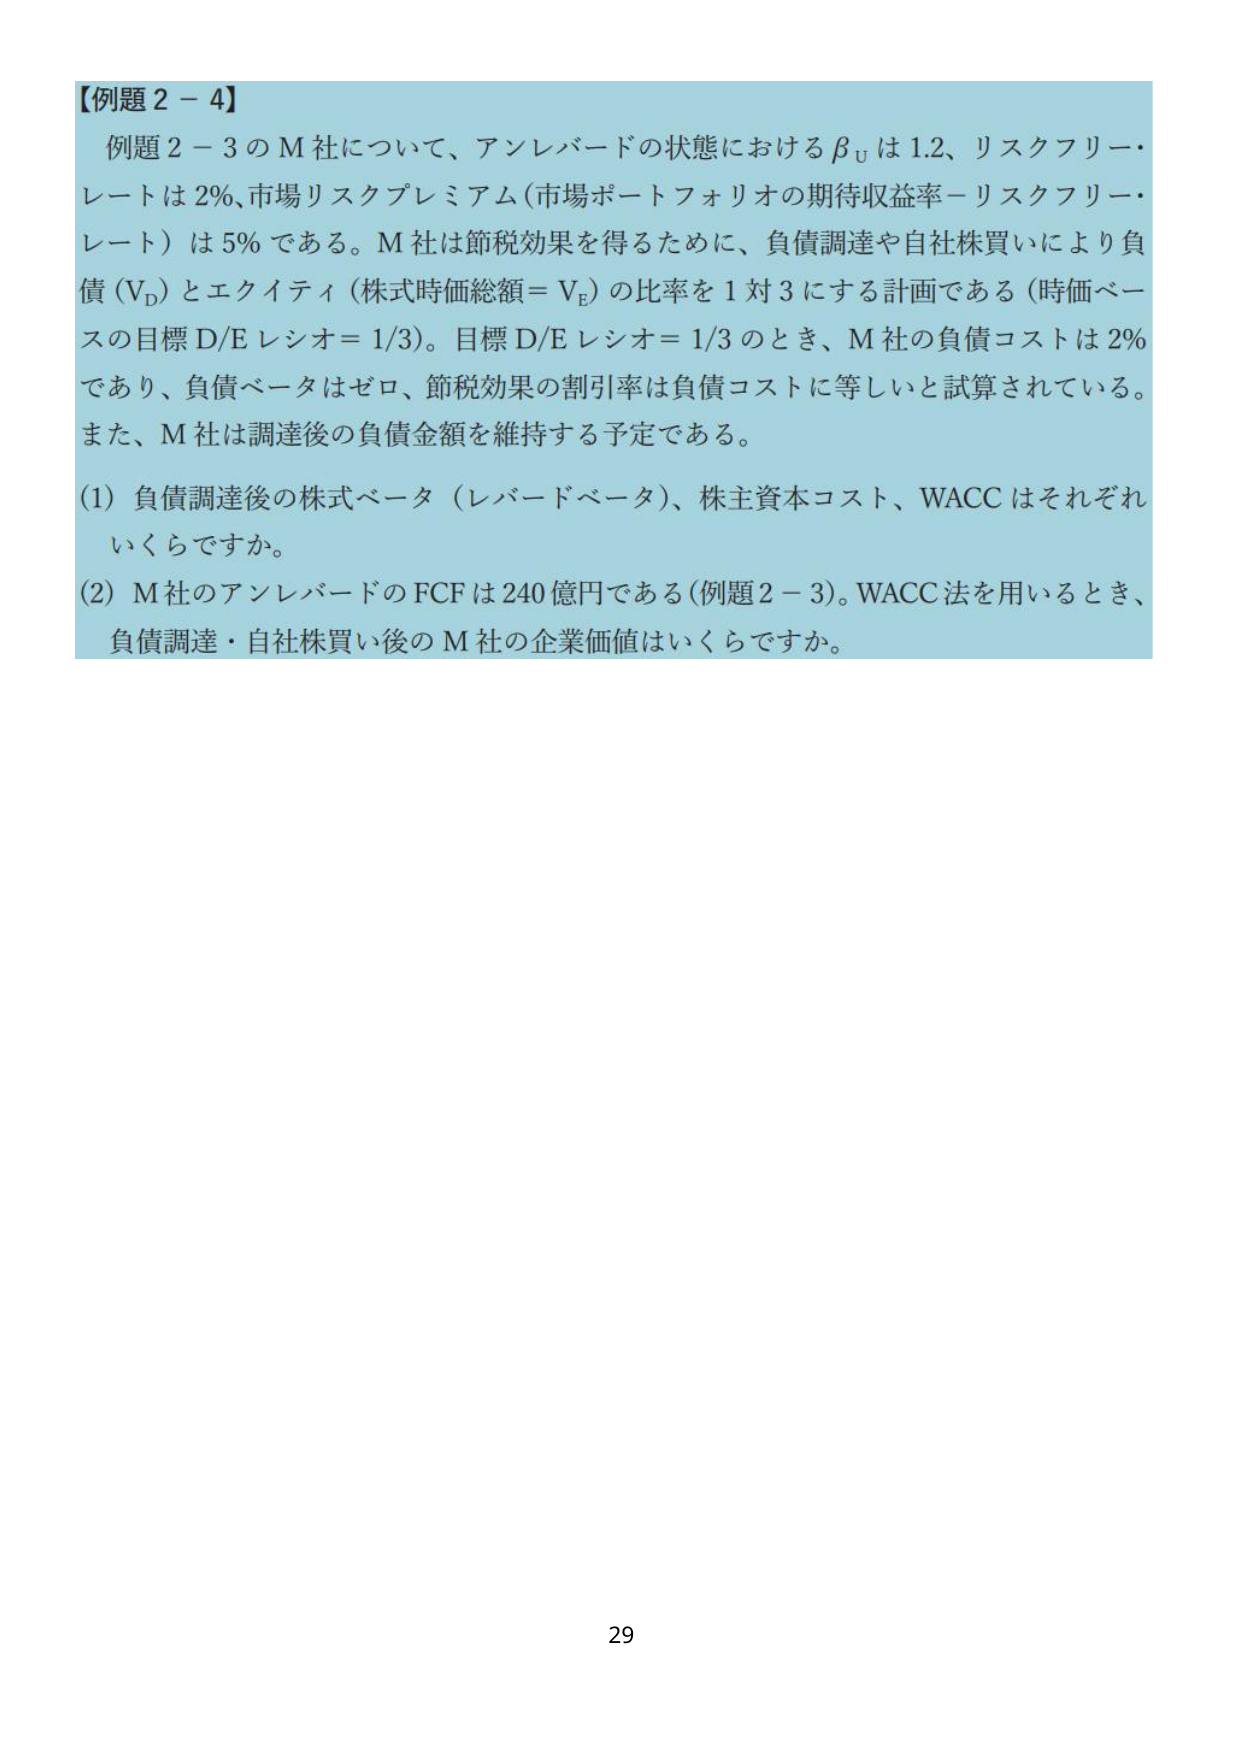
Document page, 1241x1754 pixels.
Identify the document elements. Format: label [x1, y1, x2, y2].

picture [75, 81, 1153, 659]
